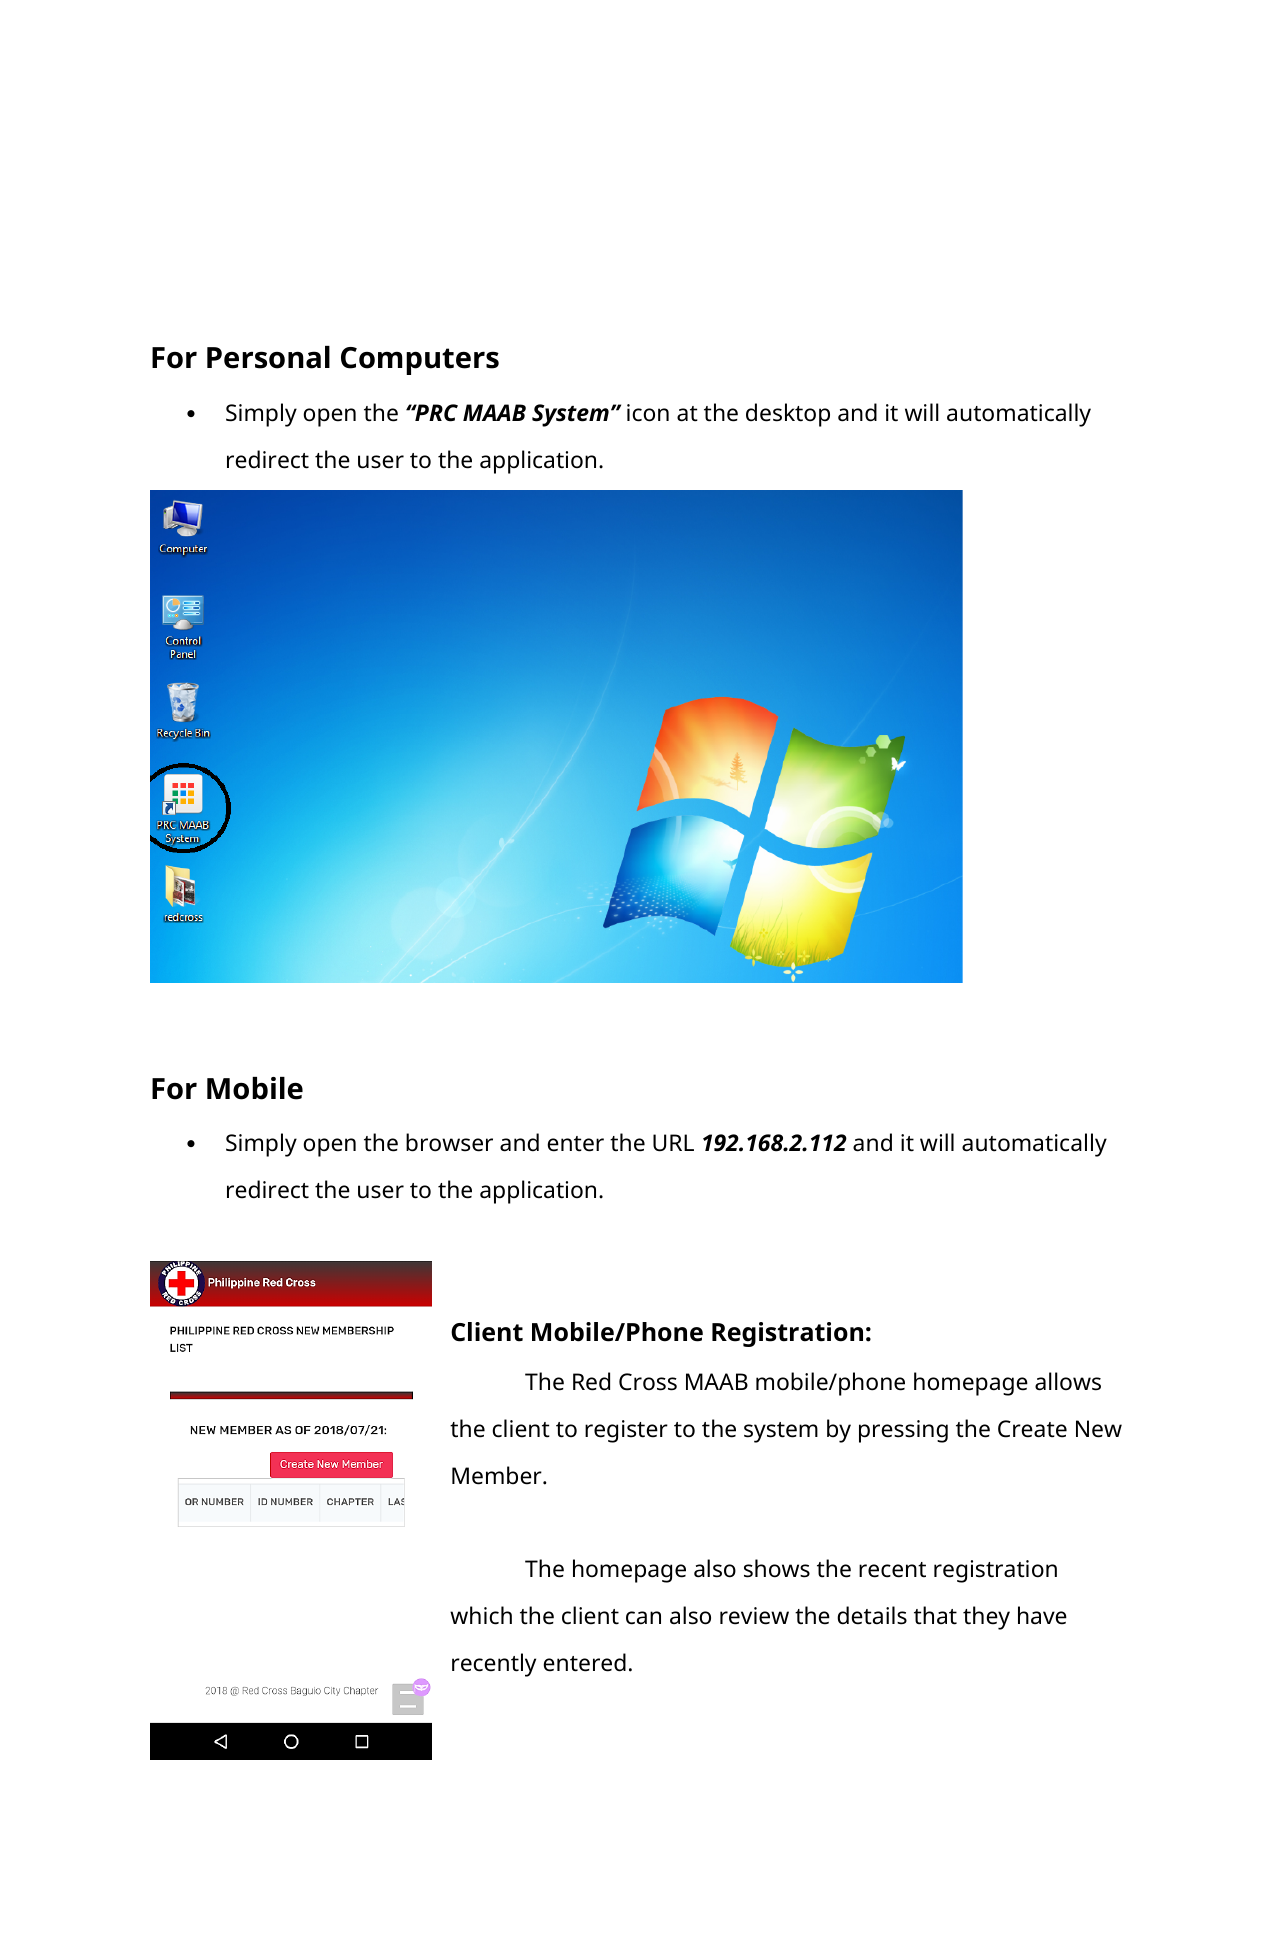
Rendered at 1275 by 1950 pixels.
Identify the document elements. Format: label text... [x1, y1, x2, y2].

text The homepage also shows the recent registration which the client can also review the details that they have recently entered. [432, 1553, 1125, 1718]
picture [150, 1261, 432, 1760]
text Client Mobile/Phone Registration: [432, 1315, 1125, 1349]
list Simply open the “PRC MAAB System” icon at the desktop and it will automatically redirect the user to the application. [187, 397, 1125, 475]
text For Personal Computers [150, 337, 1125, 377]
list Simply open the browser and enter the URL 192.168.2.112 and it will automatically redirect the user to the application. [187, 1127, 1125, 1206]
picture [165, 914, 180, 920]
text For Mobile [150, 1068, 1125, 1108]
picture [150, 490, 963, 983]
text The Red Cross MAAB mobile/phone homepage allows the client to register to the system by pressing the Create New Member. [432, 1366, 1125, 1491]
